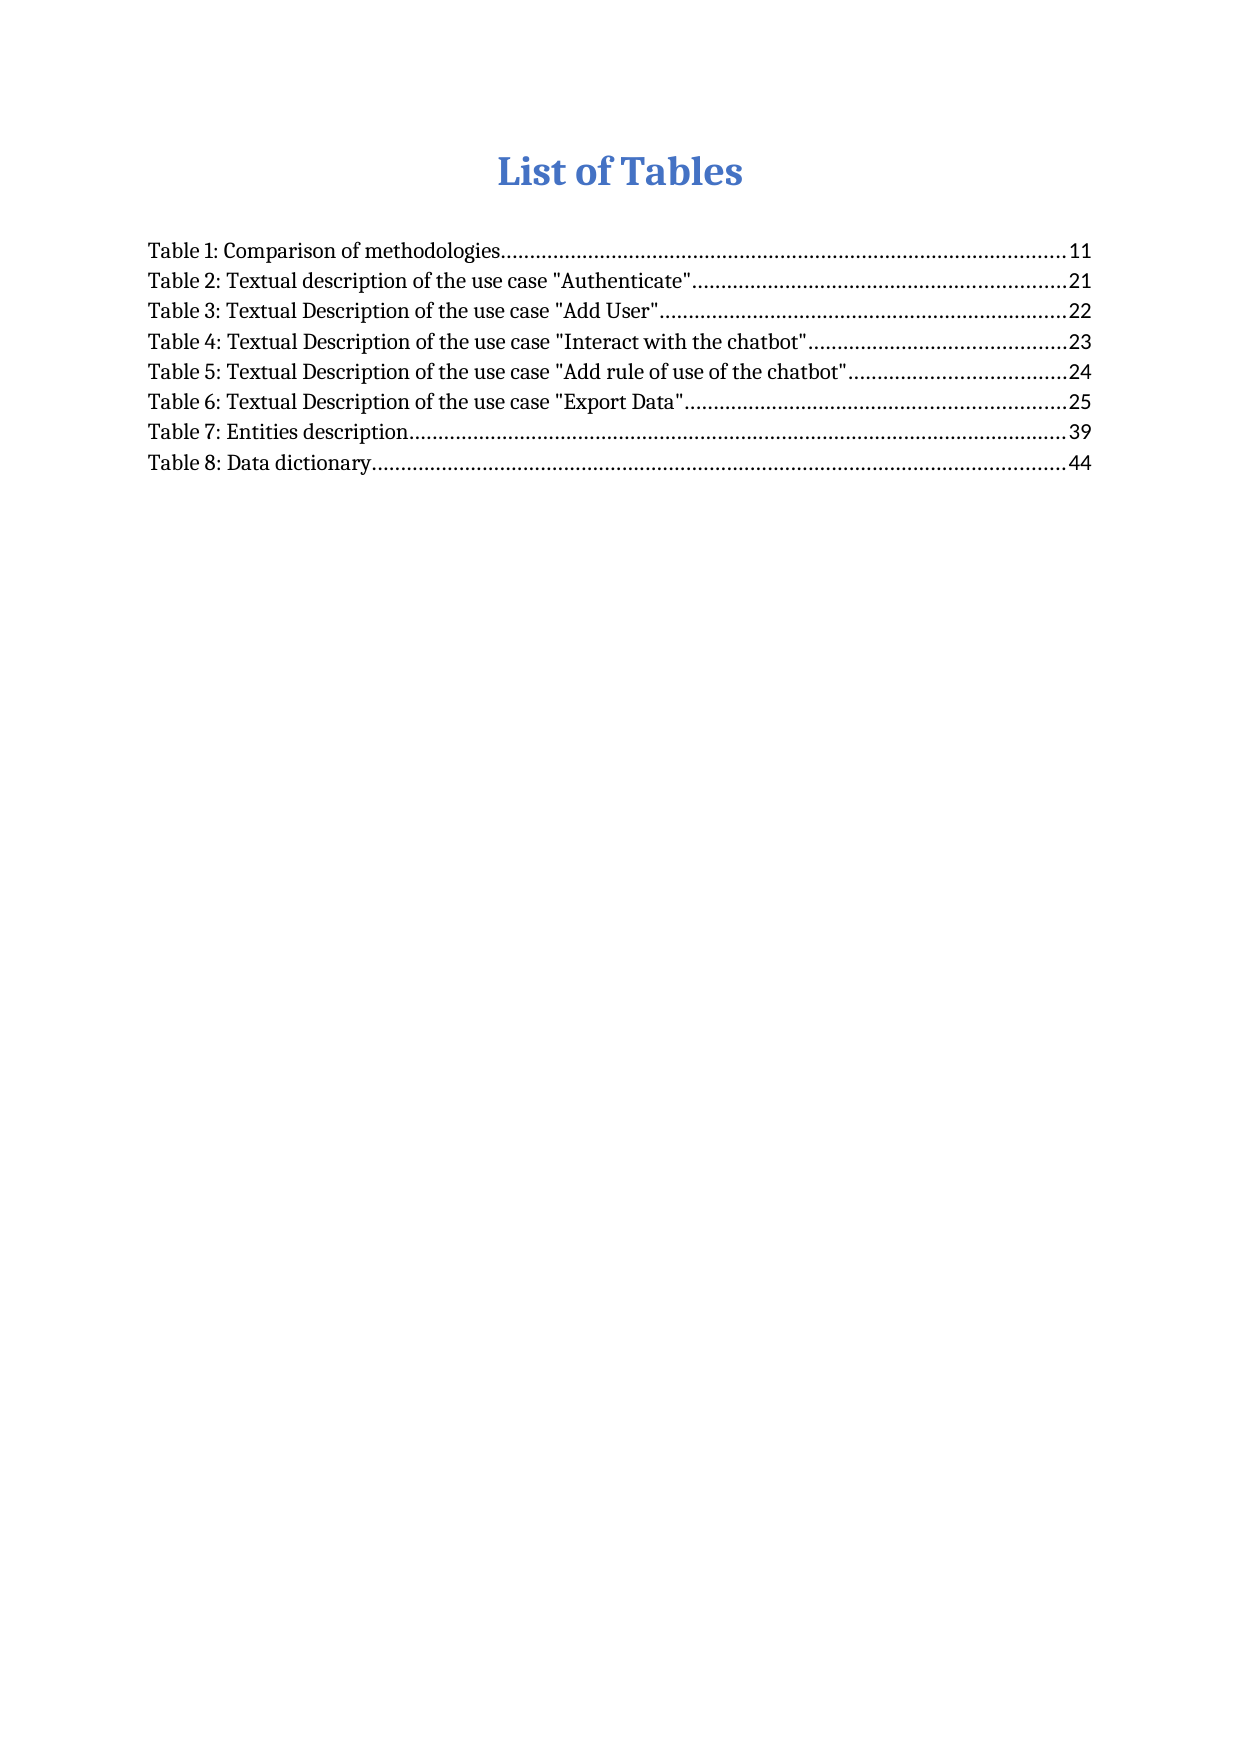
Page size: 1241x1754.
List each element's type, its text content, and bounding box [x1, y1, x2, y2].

text Table 7: Entities description 39 [148, 417, 1093, 445]
text Table 8: Data dictionary 44 [148, 448, 1093, 476]
text Table 3: Textual Description of the use case "Add User" 22 [148, 297, 1093, 324]
text List of Tables [148, 148, 1093, 196]
text Table 4: Textual Description of the use case "Interact with the chatbot" 23 [148, 327, 1093, 355]
text Table 6: Textual Description of the use case "Export Data" 25 [148, 387, 1093, 415]
text Table 5: Textual Description of the use case "Add rule of use of the chatbot" 24 [148, 357, 1093, 385]
text Table 1: Comparison of methodologies 11 [148, 236, 1093, 264]
text Table 2: Textual description of the use case "Authenticate" 21 [148, 266, 1093, 294]
